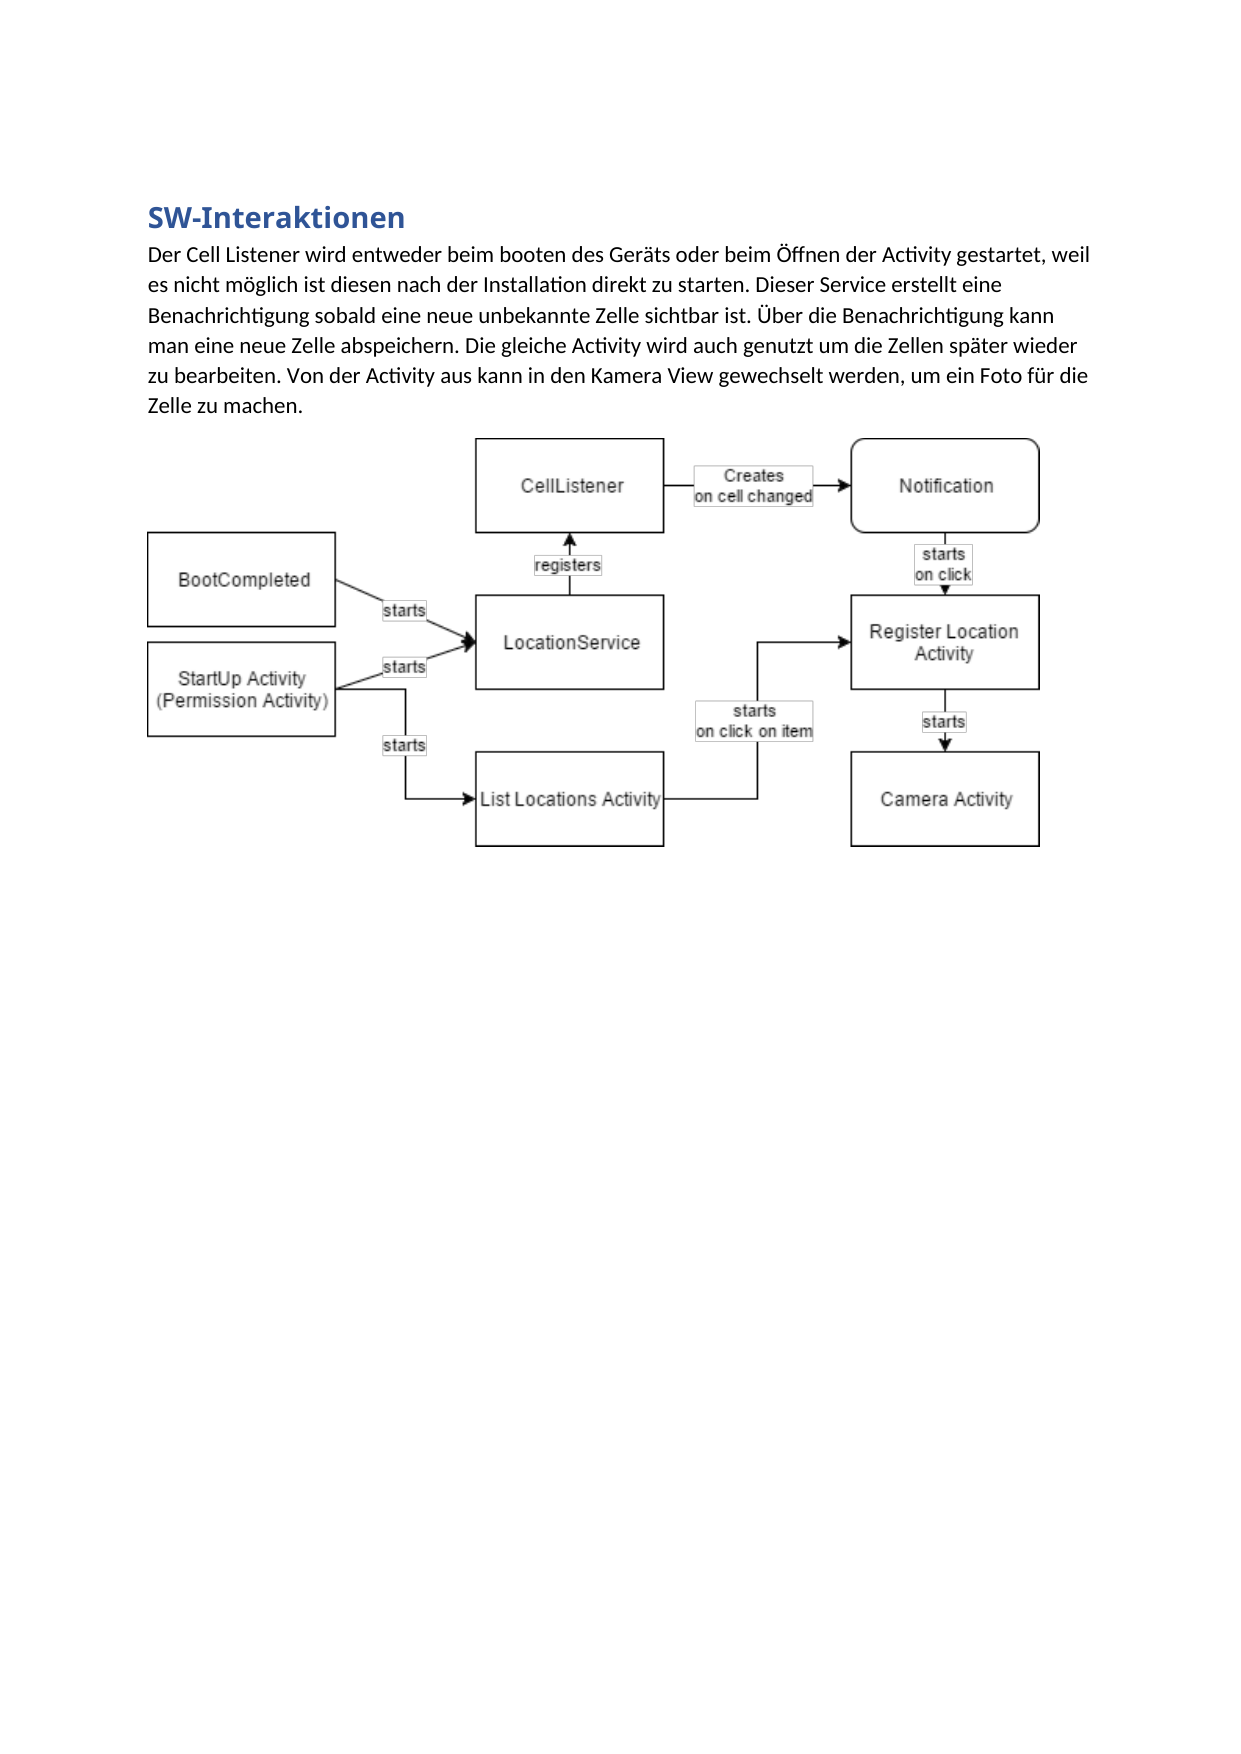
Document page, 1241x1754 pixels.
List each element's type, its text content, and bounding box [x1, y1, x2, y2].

subtitle SW-Interaktionen [148, 198, 1093, 237]
text Der Cell Listener wird entweder beim booten des Geräts oder beim Öffnen der Activity gestartet, weil es nicht möglich ist diesen nach der Installation direkt zu starten. Dieser Service erstellt eine Benachrichtigung sobald eine neue unbekannte Zelle sichtbar ist. Über die Benachrichtigung kann man eine neue Zelle abspeichern. Die gleiche Activity wird auch genutzt um die Zellen später wieder zu bearbeiten. Von der Activity aus kann in den Kamera View gewechselt werden, um ein Foto für die Zelle zu machen. [148, 240, 1093, 419]
